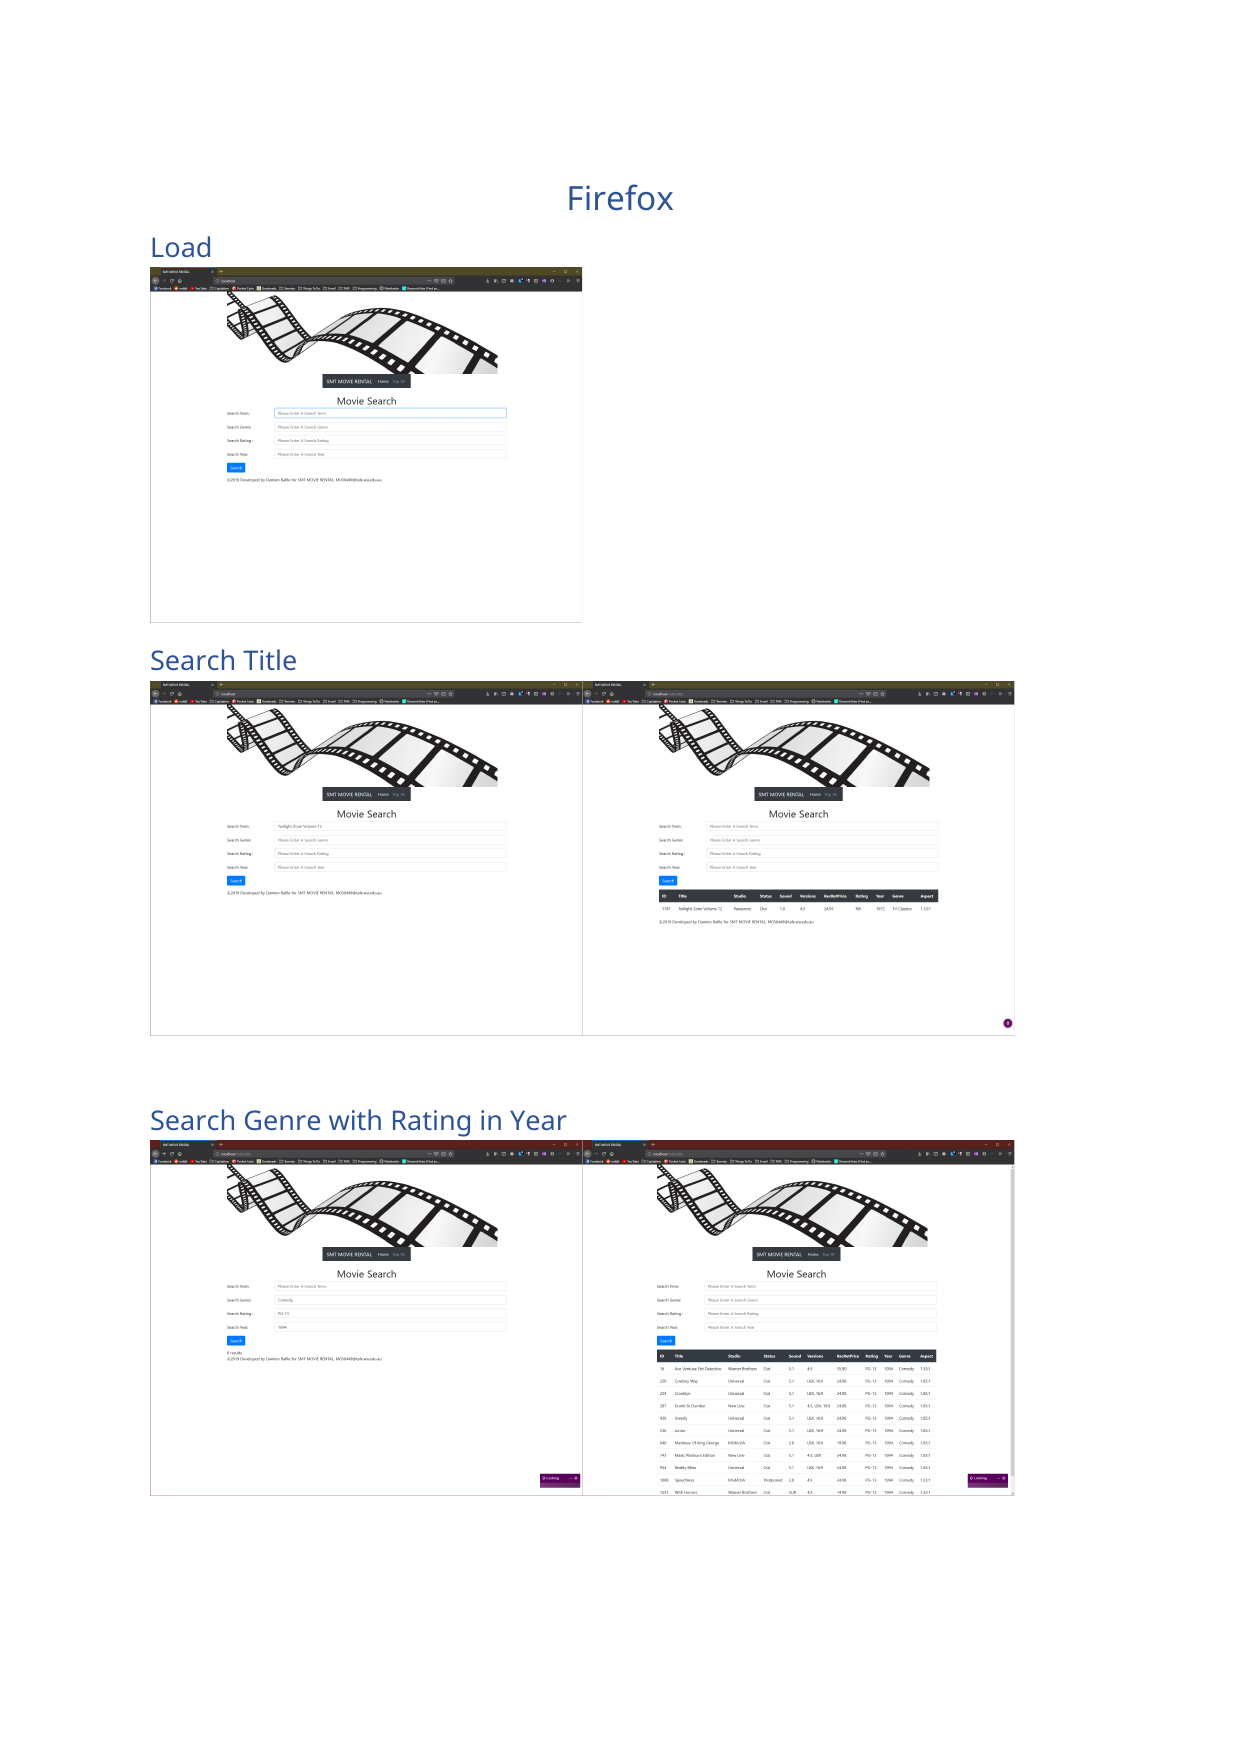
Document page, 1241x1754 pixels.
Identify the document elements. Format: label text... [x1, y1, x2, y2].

subtitle Firefox [150, 175, 1090, 220]
picture [150, 1140, 1015, 1496]
picture [150, 267, 583, 623]
picture [150, 681, 1015, 1036]
subtitle Search Genre with Rating in Year [150, 1101, 1090, 1138]
subtitle Load [150, 228, 1090, 265]
subtitle Search Title [150, 641, 1090, 678]
